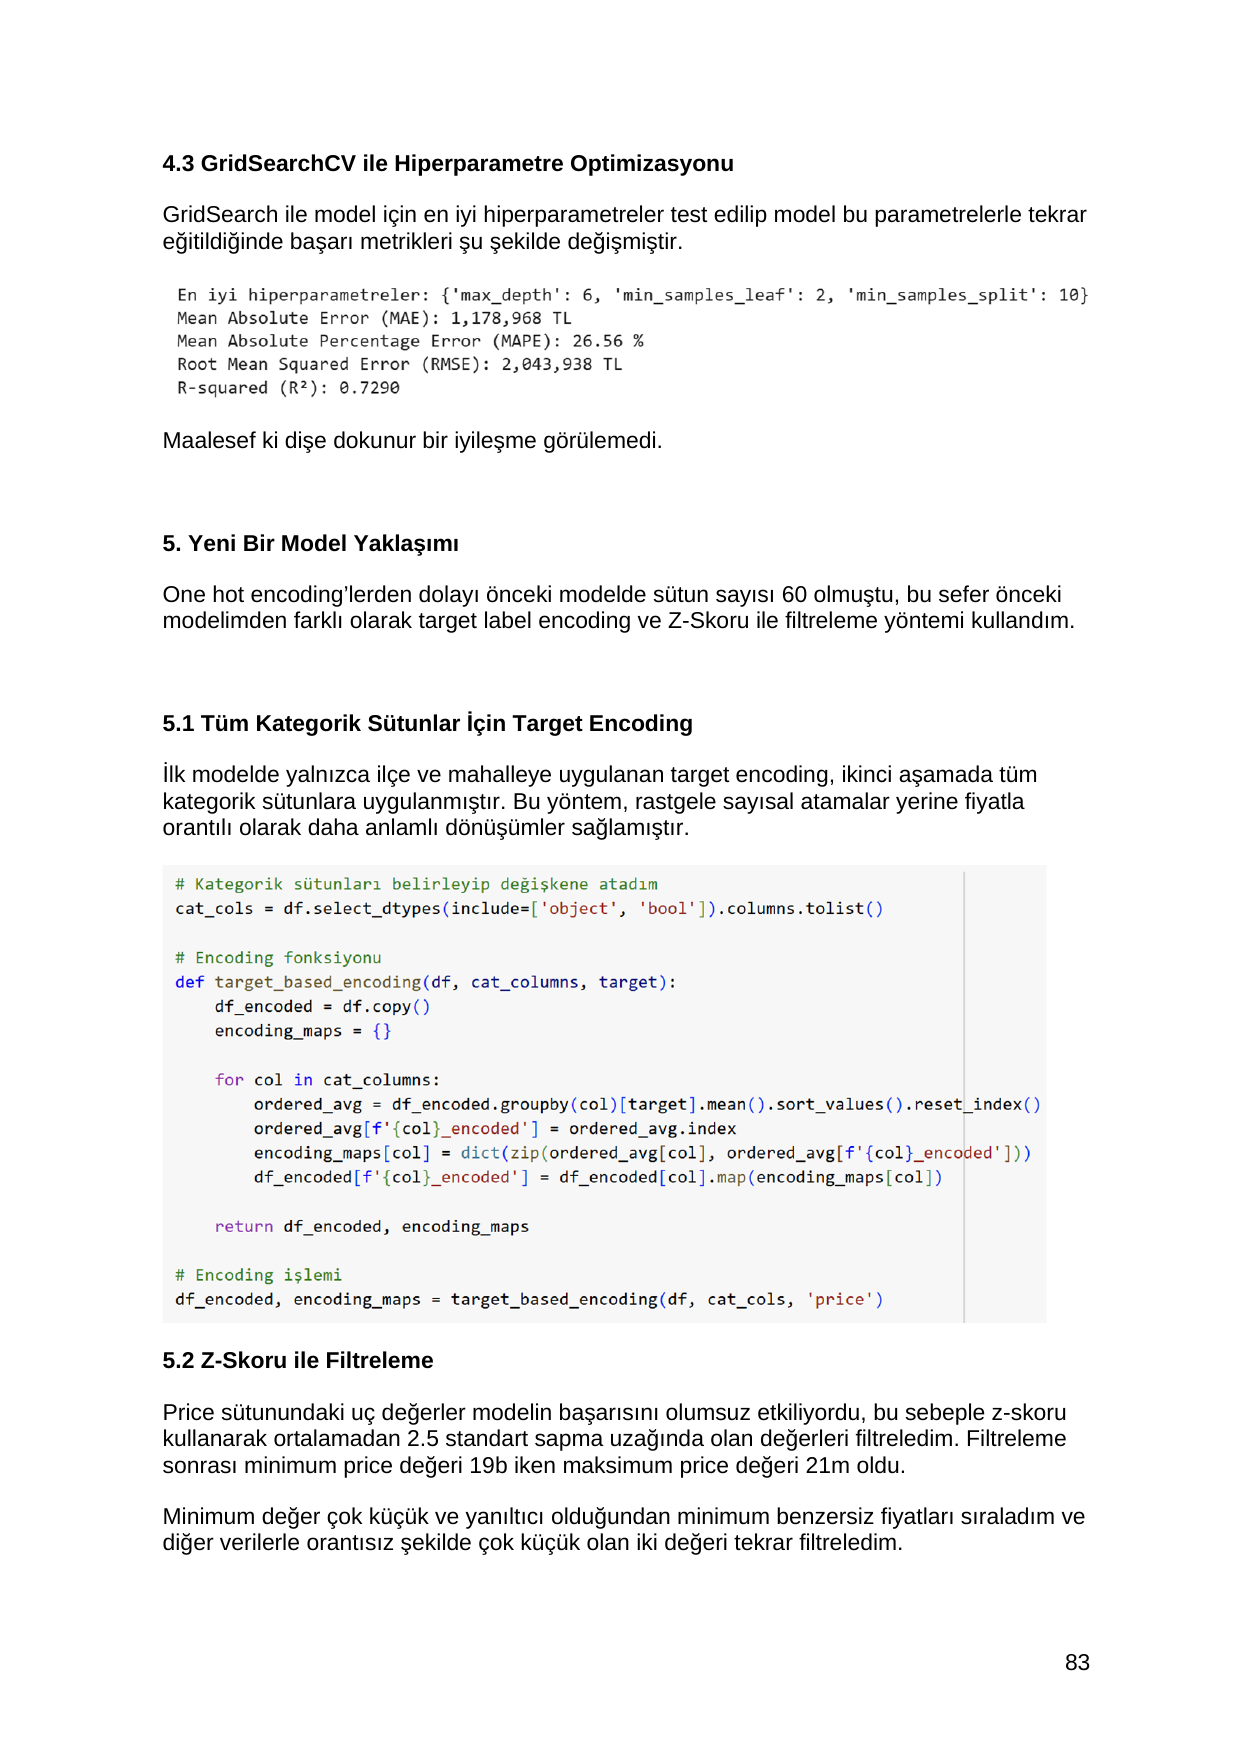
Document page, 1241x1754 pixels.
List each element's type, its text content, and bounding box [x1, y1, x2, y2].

picture [162, 279, 1090, 402]
subtitle 5.2 Z-Skoru ile Filtreleme [162, 1347, 1090, 1374]
subtitle 5.1 Tüm Kategorik Sütunlar İçin Target Encoding [162, 710, 1090, 736]
picture [162, 865, 1047, 1323]
text 5. Yeni Bir Model Yaklaşımı [162, 530, 1090, 556]
text GridSearch ile model için en iyi hiperparametreler test edilip model bu parametrelerle tekrar eğitildiğinde başarı metrikleri şu şekilde değişmiştir. [162, 201, 1090, 254]
subtitle 4.3 GridSearchCV ile Hiperparametre Optimizasyonu [162, 150, 1090, 176]
text İlk modelde yalnızca ilçe ve mahalleye uygulanan target encoding, ikinci aşamada tüm kategorik sütunlara uygulanmıştır. Bu yöntem, rastgele sayısal atamalar yerine fiyatla orantılı olarak daha anlamlı dönüşümler sağlamıştır. [162, 761, 1090, 841]
text Price sütunundaki uç değerler modelin başarısını olumsuz etkiliyordu, bu sebeple z-skoru kullanarak ortalamadan 2.5 standart sapma uzağında olan değerleri filtreledim. Filtreleme sonrası minimum price değeri 19b iken maksimum price değeri 21m oldu. [162, 1399, 1090, 1478]
text Maalesef ki dişe dokunur bir iyileşme görülemedi. [162, 427, 1090, 453]
text One hot encoding’lerden dolayı önceki modelde sütun sayısı 60 olmuştu, bu sefer önceki modelimden farklı olarak target label encoding ve Z-Skoru ile filtreleme yöntemi kullandım. [162, 581, 1090, 634]
text Minimum değer çok küçük ve yanıltıcı olduğundan minimum benzersiz fiyatları sıraladım ve diğer verilerle orantısız şekilde çok küçük olan iki değeri tekrar filtreledim. [162, 1503, 1090, 1556]
